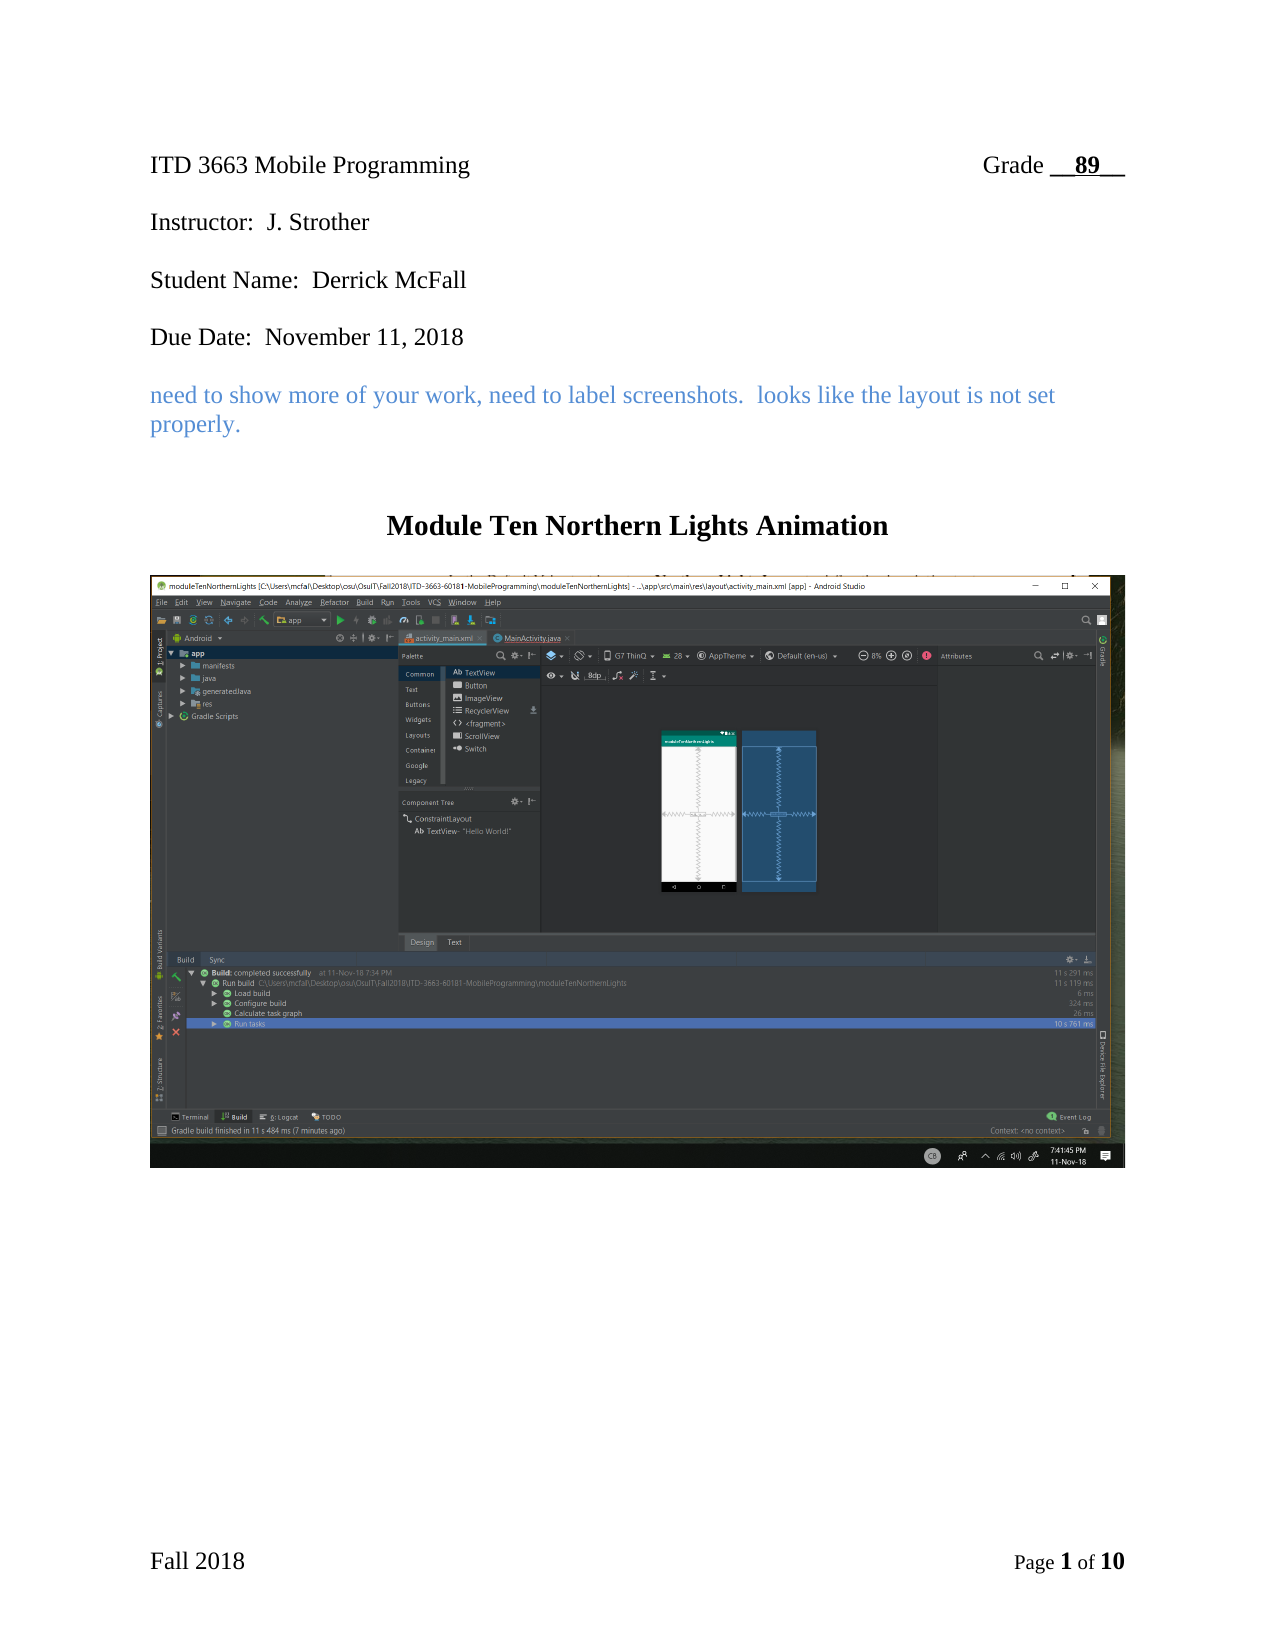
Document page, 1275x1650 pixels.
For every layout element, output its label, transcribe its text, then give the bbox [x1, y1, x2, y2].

text Instructor: [150, 207, 1125, 236]
picture [150, 575, 1125, 1168]
text Due Date: [150, 322, 1125, 351]
text Student Name: [150, 265, 1125, 294]
subtitle Module Ten Northern Lights Animation [150, 508, 1125, 542]
